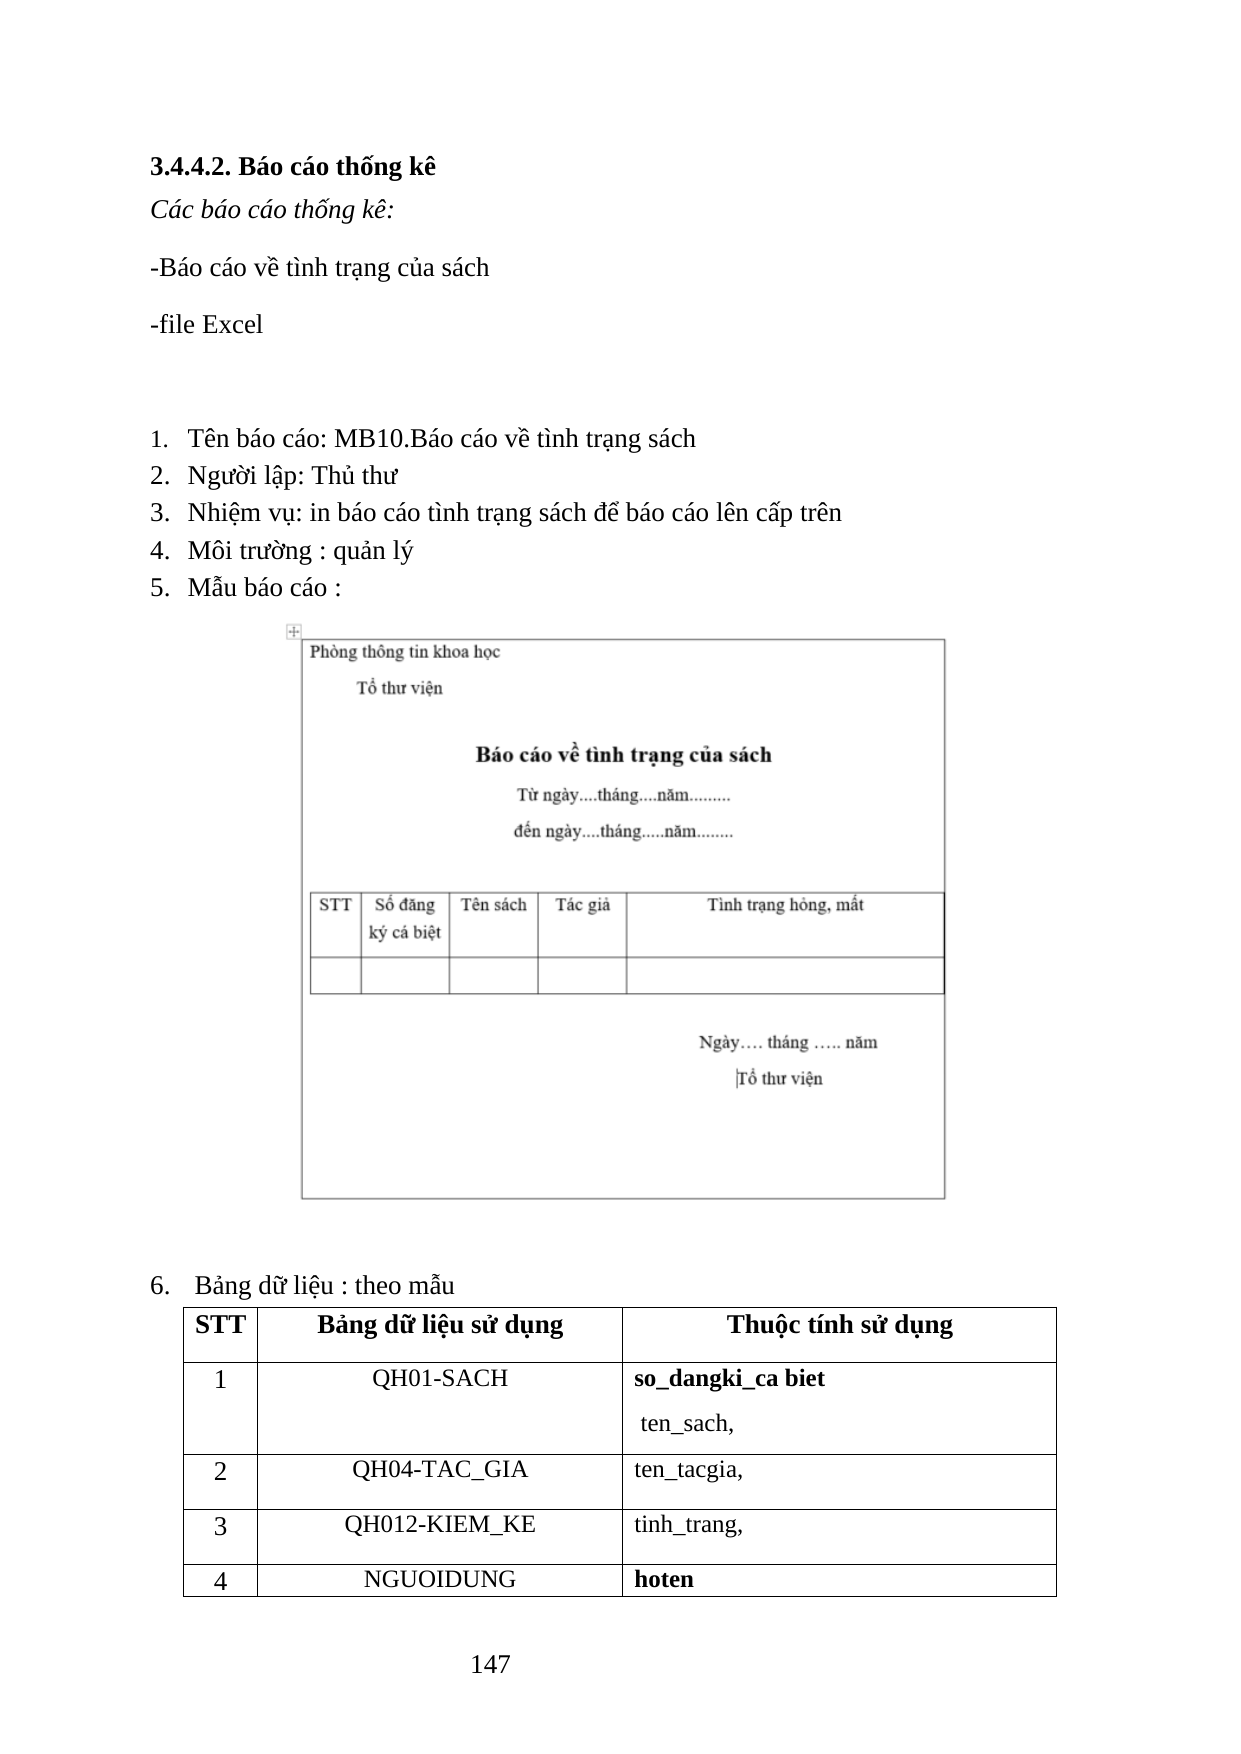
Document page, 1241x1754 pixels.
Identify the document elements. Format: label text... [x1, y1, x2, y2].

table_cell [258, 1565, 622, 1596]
text -Báo cáo về tình trạng của sách [150, 251, 1090, 282]
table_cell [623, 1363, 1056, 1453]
picture [271, 608, 970, 1247]
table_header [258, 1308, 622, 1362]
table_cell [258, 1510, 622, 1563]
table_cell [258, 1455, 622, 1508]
list Môi trường : quản lý [150, 534, 1090, 565]
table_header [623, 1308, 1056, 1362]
list Tên báo cáo: MB10.Báo cáo về tình trạng sách [150, 422, 1090, 453]
text Các báo cáo thống kê: [150, 194, 1090, 225]
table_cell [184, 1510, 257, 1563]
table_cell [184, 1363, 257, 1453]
list Người lập: Thủ thư [150, 459, 1090, 490]
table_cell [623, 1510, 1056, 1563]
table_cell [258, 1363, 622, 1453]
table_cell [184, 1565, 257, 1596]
list Bảng dữ liệu : theo mẫu [150, 1269, 1090, 1301]
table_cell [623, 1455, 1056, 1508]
text -file Excel [150, 308, 1090, 339]
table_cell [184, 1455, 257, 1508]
list Mẫu báo cáo : [150, 571, 1090, 602]
subtitle Báo cáo thống kê [150, 150, 1090, 181]
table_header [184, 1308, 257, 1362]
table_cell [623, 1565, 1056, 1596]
list Nhiệm vụ: in báo cáo tình trạng sách để báo cáo lên cấp trên [150, 497, 1090, 528]
